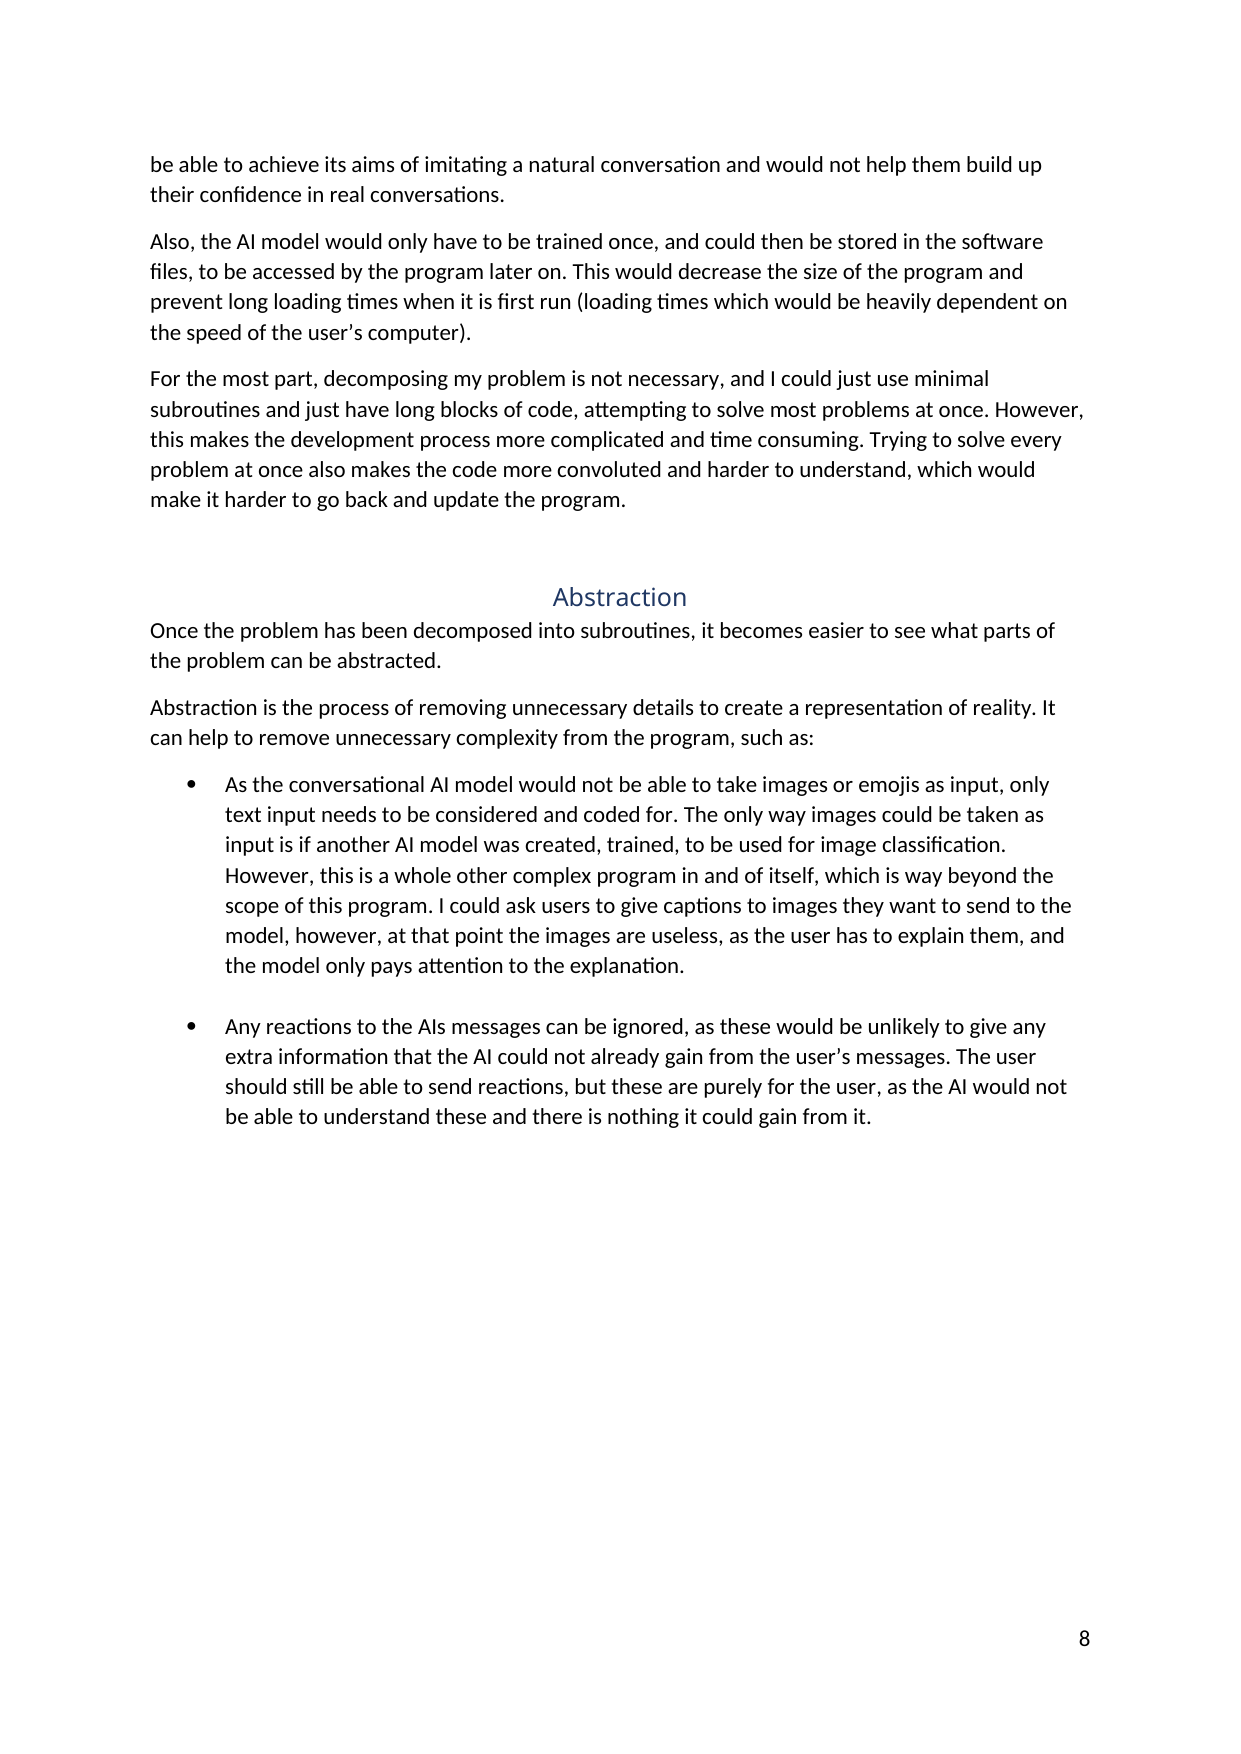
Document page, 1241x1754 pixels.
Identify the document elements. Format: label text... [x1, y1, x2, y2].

list Any reactions to the AIs messages can be ignored, as these would be unlikely to give any extra information that the AI could not already gain from the user’s messages. The user should still be able to send reactions, but these are purely for the user, as the AI would not be able to understand these and there is nothing it could gain from it. [187, 1012, 1090, 1130]
subtitle Abstraction [150, 579, 1090, 613]
text Once the problem has been decomposed into subroutines, it becomes easier to see what parts of the problem can be abstracted. [150, 616, 1090, 674]
text Also, the AI model would only have to be trained once, and could then be stored in the software files, to be accessed by the program later on. This would decrease the size of the program and prevent long loading times when it is first run (loading times which would be heavily dependent on the speed of the user’s computer). [150, 227, 1090, 346]
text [150, 150, 1090, 208]
text For the most part, decomposing my problem is not necessary, and I could just use minimal subroutines and just have long blocks of code, attempting to solve most problems at once. However, this makes the development process more complicated and time consuming. Trying to solve every problem at once also makes the code more convoluted and harder to understand, which would make it harder to go back and update the program. [150, 364, 1090, 513]
text Abstraction is the process of removing unnecessary details to create a representation of reality. It can help to remove unnecessary complexity from the program, such as: [150, 693, 1090, 751]
list As the conversational AI model would not be able to take images or emojis as input, only text input needs to be considered and coded for. The only way images could be taken as input is if another AI model was created, trained, to be used for image classification. However, this is a whole other complex program in and of itself, which is way beyond the scope of this program. I could ask users to give captions to images they want to send to the model, however, at that point the images are useless, as the user has to explain them, and the model only pays attention to the explanation. [187, 770, 1090, 979]
